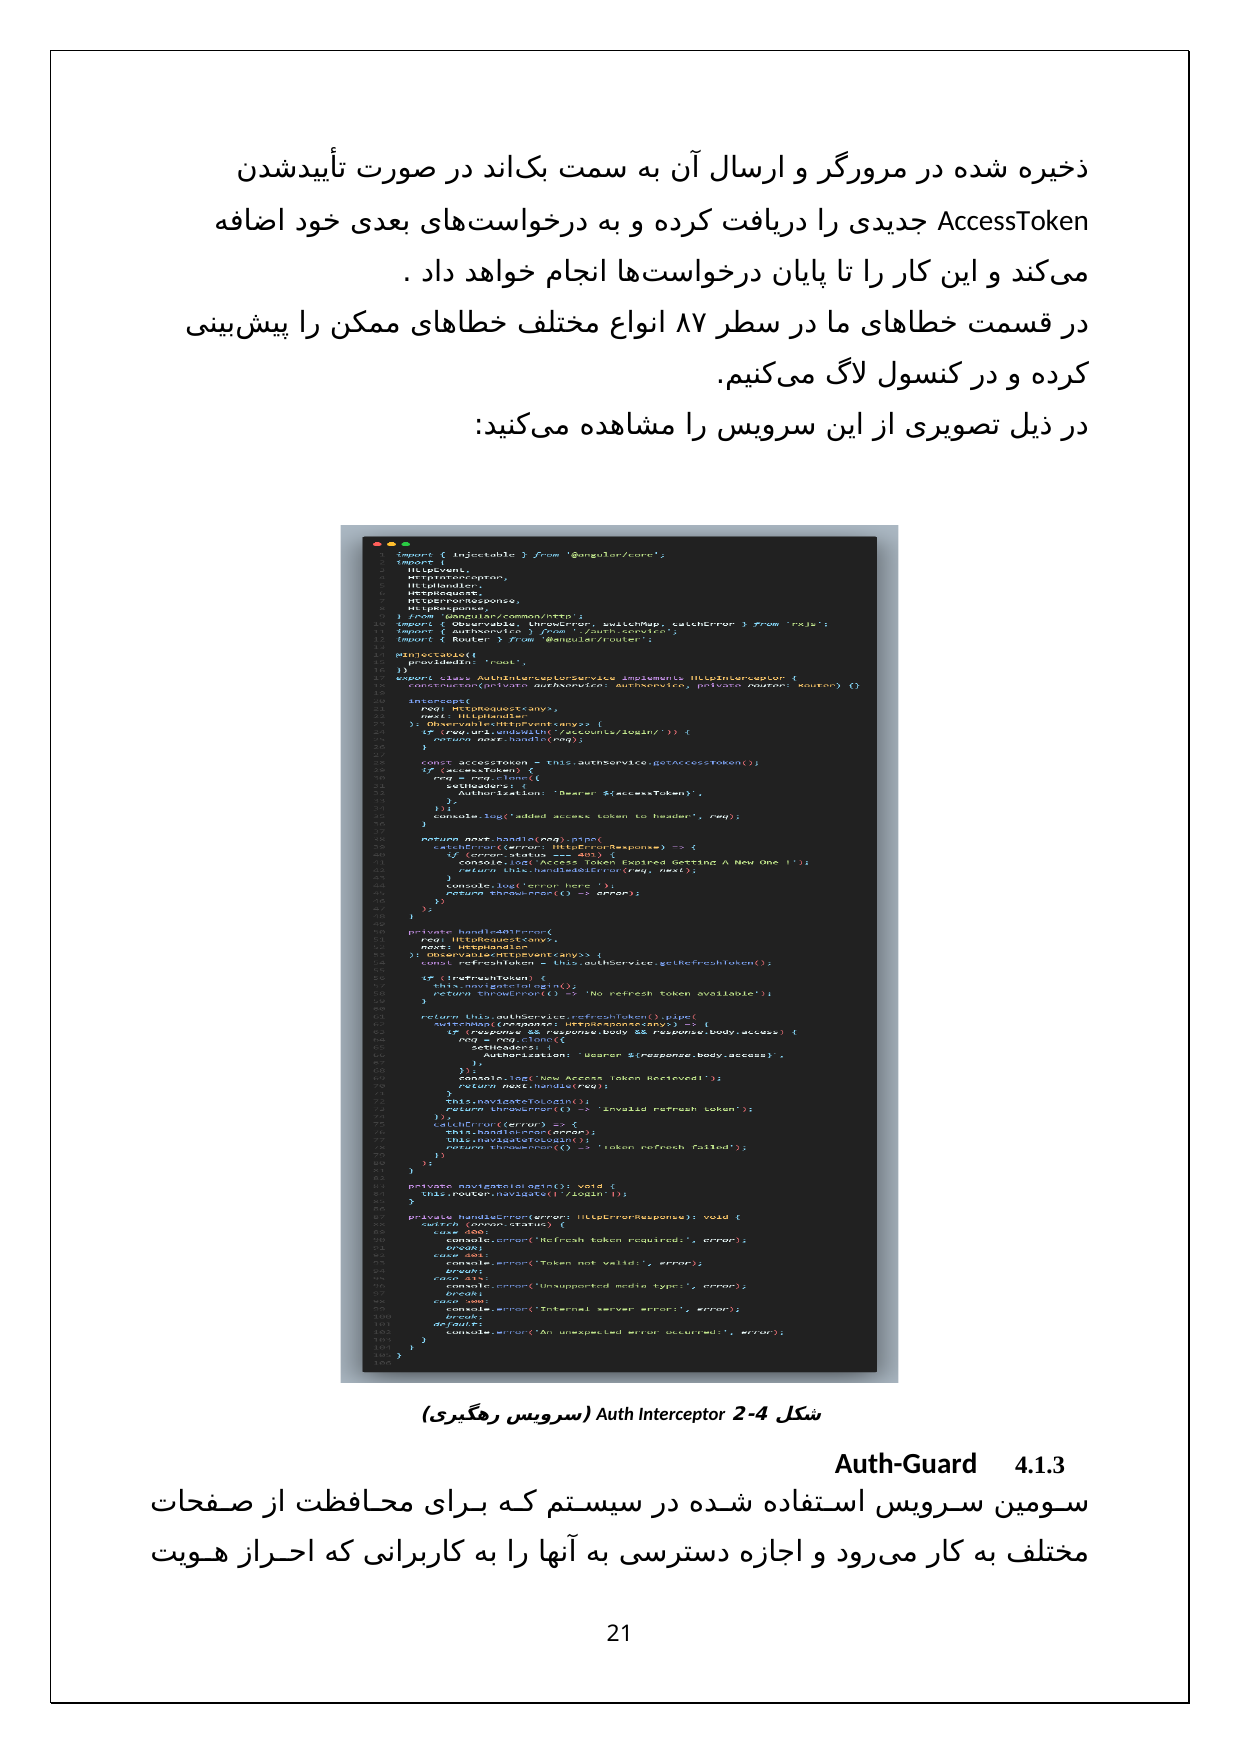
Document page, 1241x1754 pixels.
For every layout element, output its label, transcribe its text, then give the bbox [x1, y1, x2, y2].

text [150, 1484, 1089, 1569]
text شکل ‏4-2Auth Interceptor (سرویس رهگیری) [150, 1402, 1089, 1424]
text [150, 150, 1089, 441]
picture [340, 525, 899, 1383]
subtitle Auth-Guard [150, 1445, 1015, 1481]
